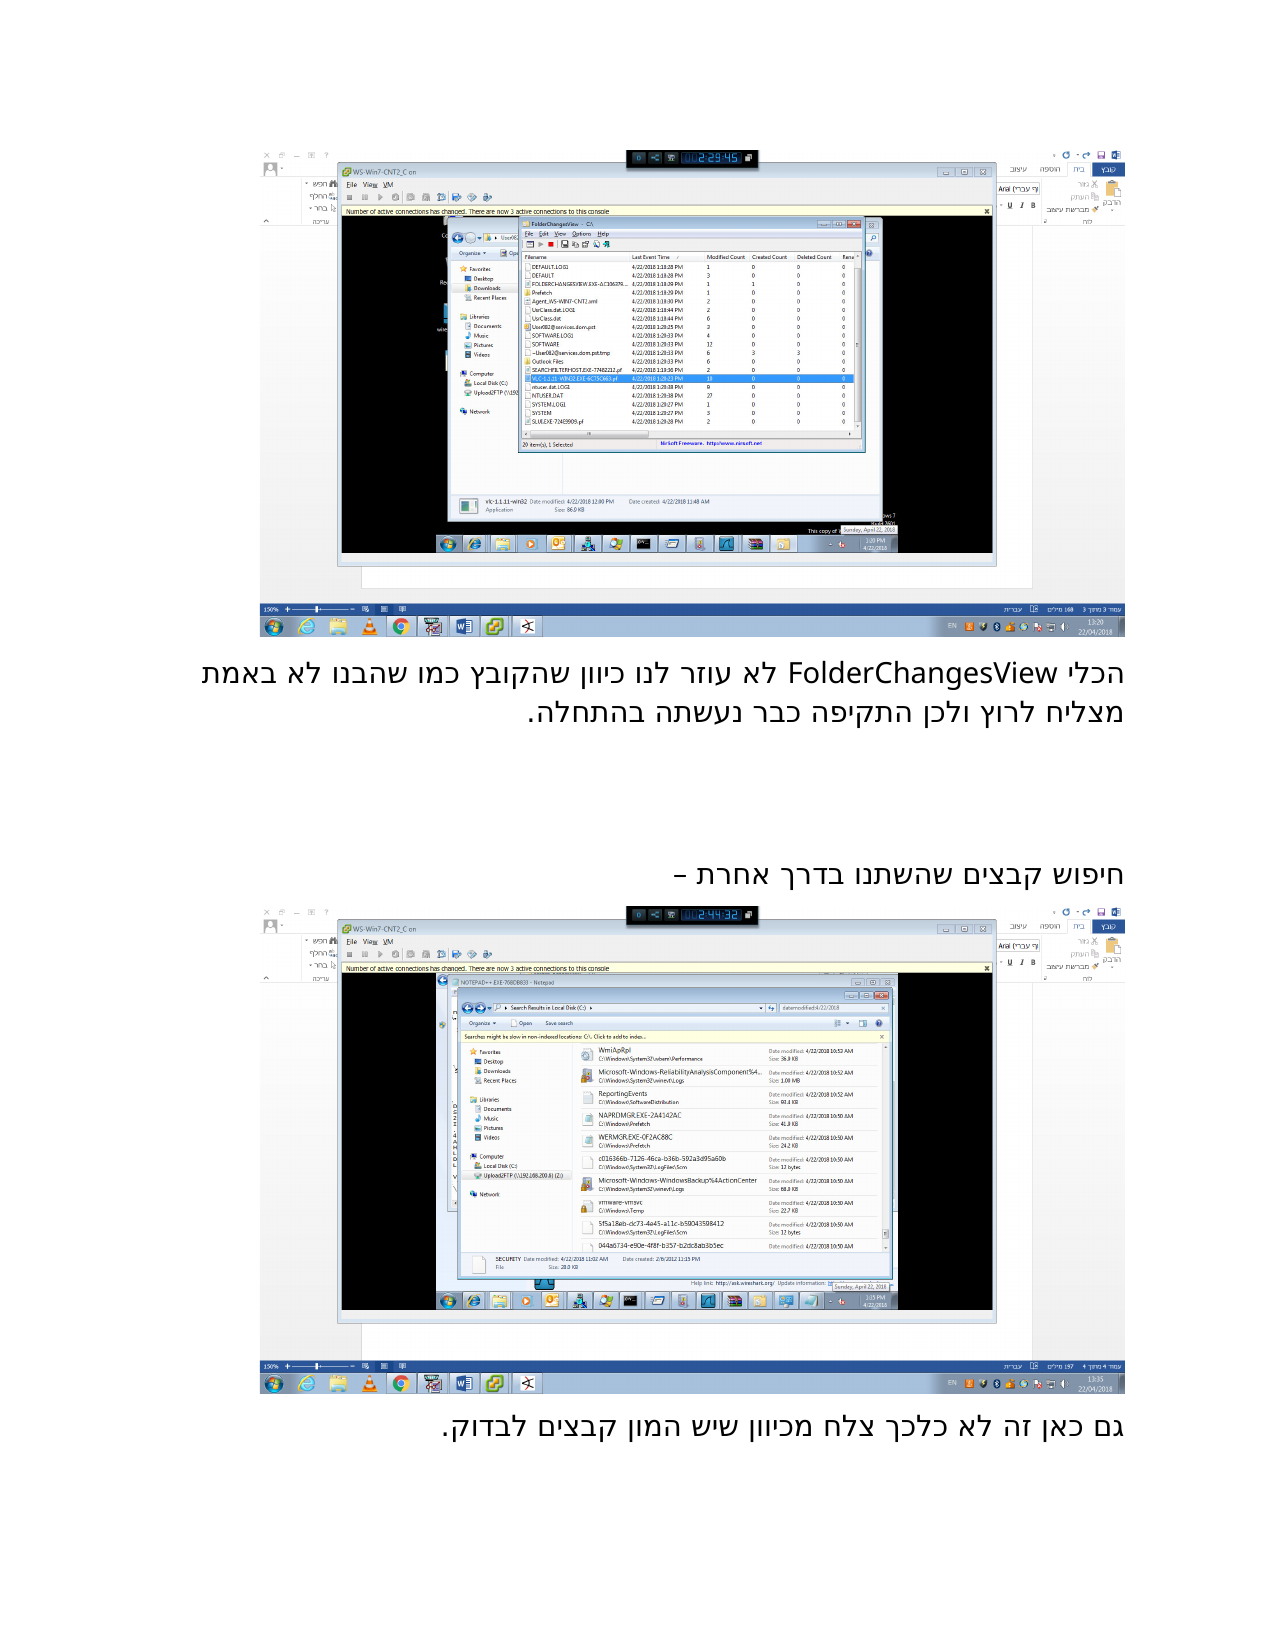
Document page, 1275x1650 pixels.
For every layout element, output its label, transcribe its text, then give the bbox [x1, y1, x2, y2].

picture [259, 906, 1125, 1394]
picture [259, 150, 1125, 637]
text הכלי FolderChangesView לא עוזר לנו כיוון שהקובץ כמו שהבנו לא באמת מצליח לרוץ ולכן התקיפה כבר נעשתה בהתחלה. [150, 652, 1125, 729]
text גם כאן זה לא כלכך צלח מכיוון שיש המון קבצים לבדוק. [150, 1409, 1125, 1443]
text חיפוש קבצים שהשתנו בדרך אחרת – [150, 857, 1125, 891]
